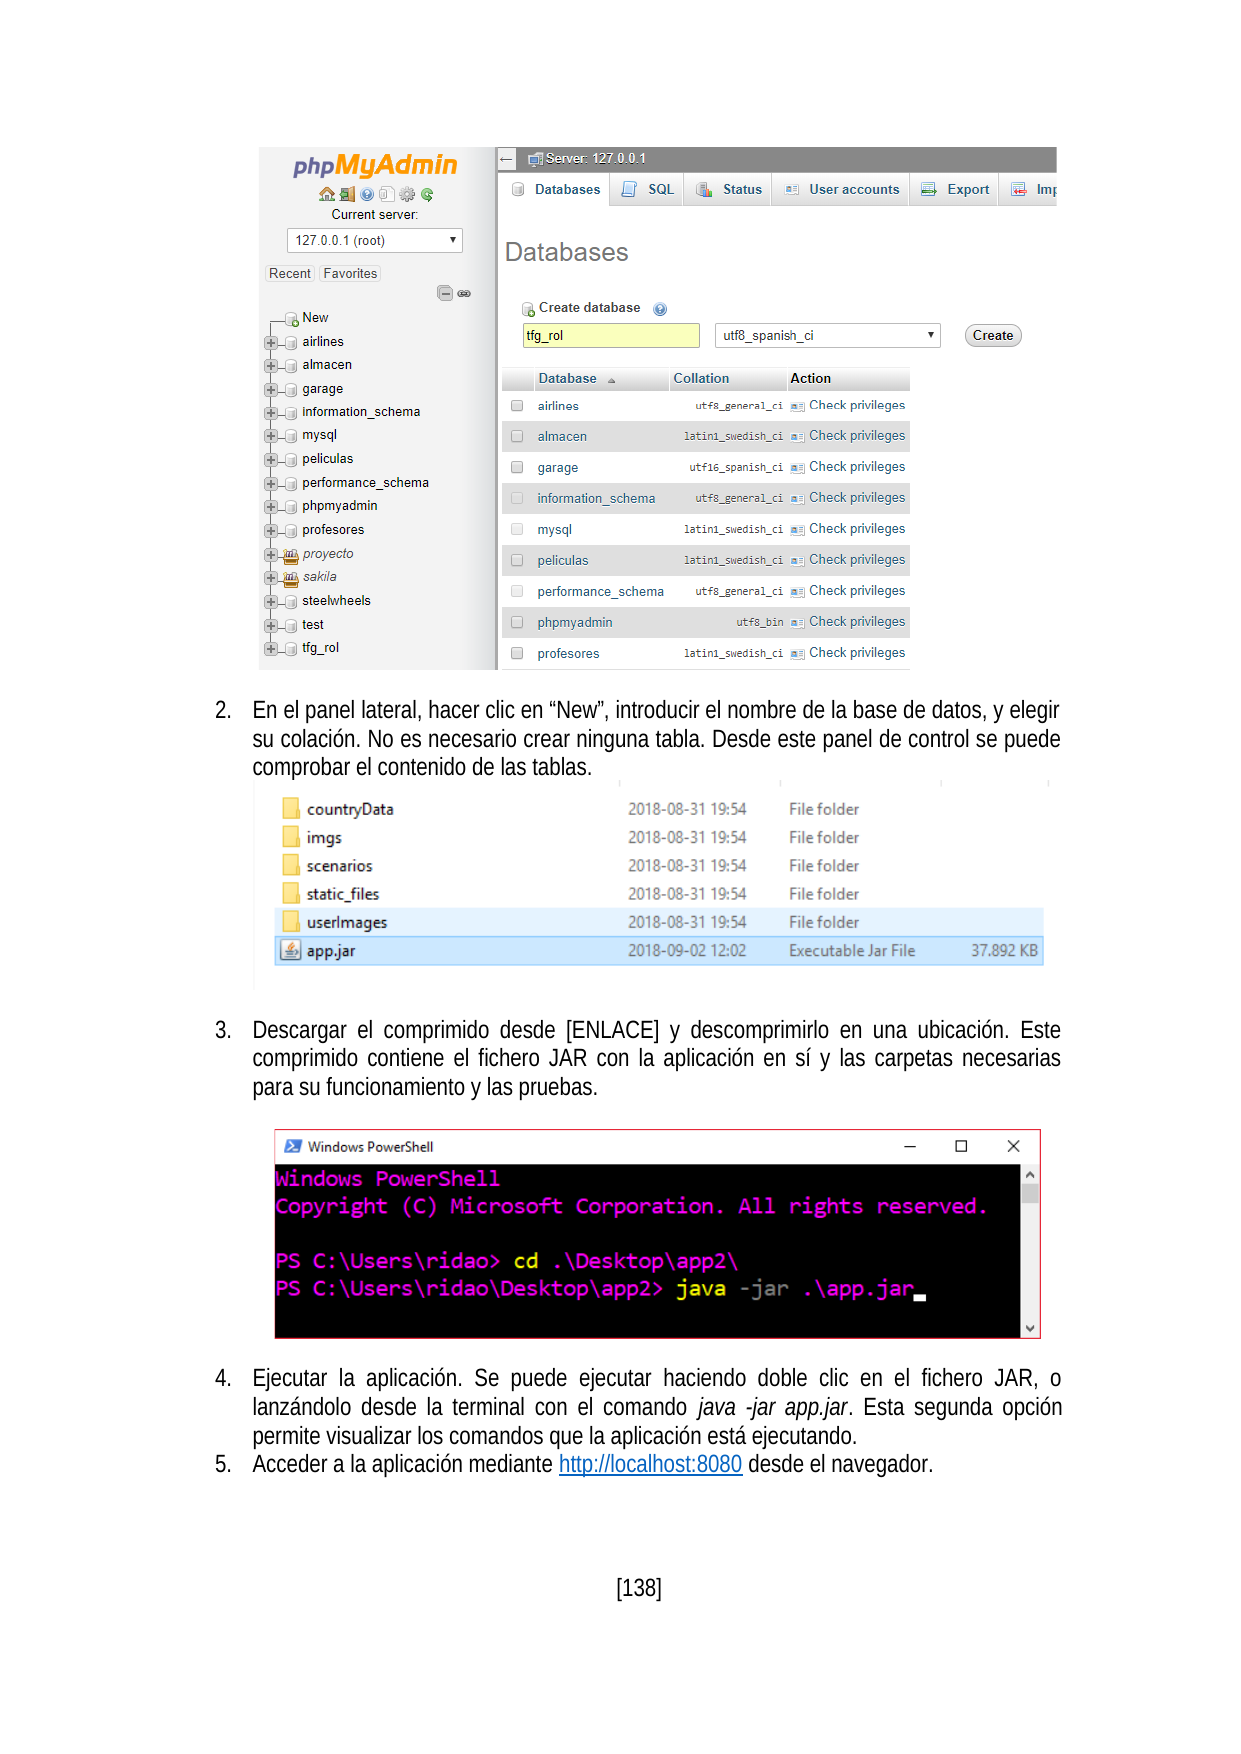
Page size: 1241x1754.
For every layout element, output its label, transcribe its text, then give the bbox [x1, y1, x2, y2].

picture [258, 147, 1057, 670]
list Descargar el comprimido desde [ENLACE] y descomprimirlo en una ubicación. Este comprimido contiene el fichero JAR con la aplicación en sí y las carpetas necesarias para su funcionamiento y las pruebas. [215, 1015, 1063, 1101]
picture [252, 780, 1068, 990]
picture [274, 1129, 1041, 1339]
list En el panel lateral, hacer clic en “New”, introducir el nombre de la base de datos, y elegir su colación. No es necesario crear ninguna tabla. Desde este panel de control se puede comprobar el contenido de las tablas. [215, 695, 1063, 781]
list Acceder a la aplicación mediante http://localhost:8080 desde el navegador. [215, 1449, 1063, 1478]
list Ejecutar la aplicación. Se puede ejecutar haciendo doble clic en el fichero JAR, o lanzándolo desde la terminal con el comando java -jar app.jar. Esta segunda opción permite visualizar los comandos que la aplicación está ejecutando. [215, 1363, 1063, 1449]
